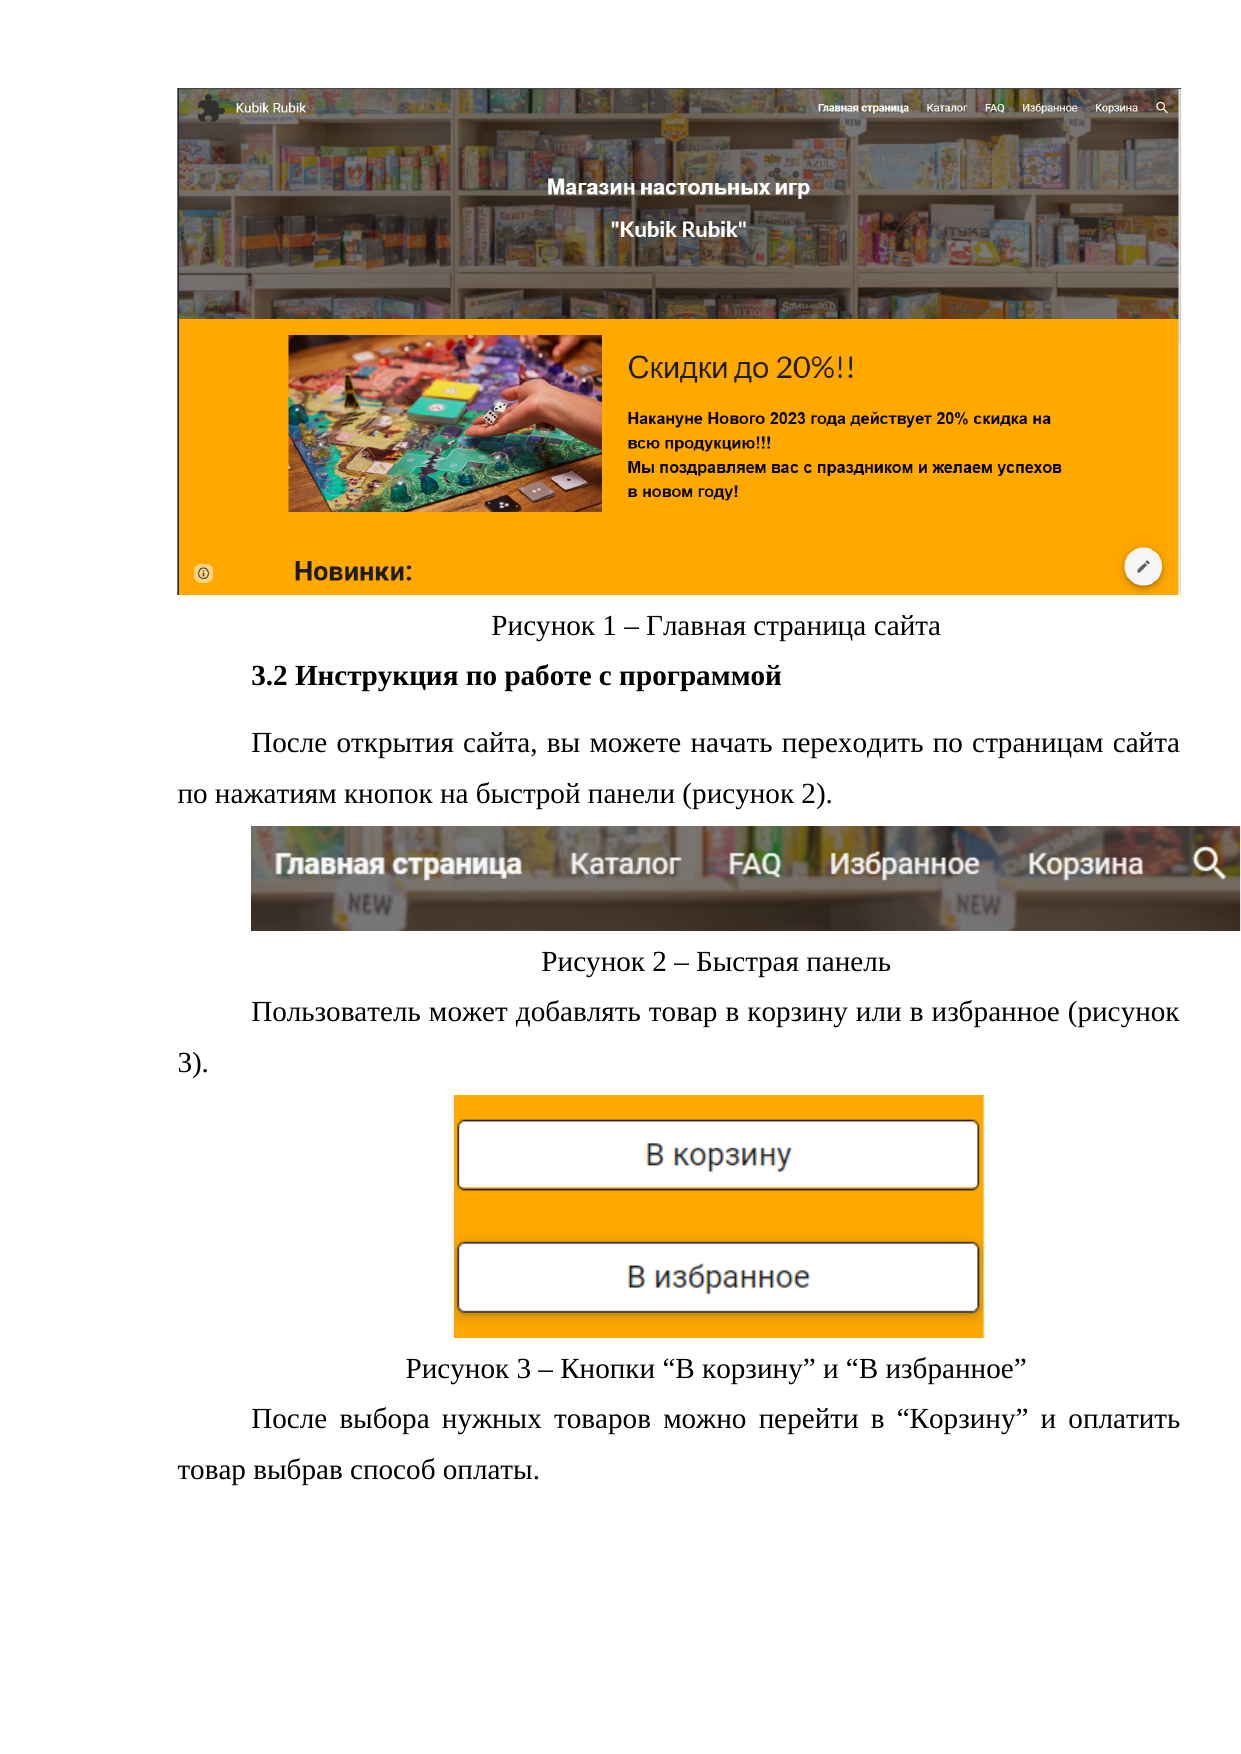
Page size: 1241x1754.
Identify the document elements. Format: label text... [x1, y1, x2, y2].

text После выбора нужных товаров можно перейти в “Корзину” и оплатить товар выбрав способ оплаты. [177, 1402, 1181, 1486]
list Инструкция по работе с программой [251, 658, 1181, 692]
text Рисунок 2 – Быстрая панель [177, 944, 1181, 978]
text Рисунок 3 – Кнопки “В корзину” и “В избранное” [177, 1351, 1181, 1385]
text После открытия сайта, вы можете начать переходить по страницам сайта по нажатиям кнопок на быстрой панели (рисунок 2). [177, 725, 1181, 809]
picture [177, 88, 1182, 595]
picture [251, 826, 1241, 931]
text Рисунок 1 – Главная страница сайта [177, 608, 1181, 642]
text Пользователь может добавлять товар в корзину или в избранное (рисунок 3). [177, 994, 1181, 1078]
picture [453, 1095, 984, 1338]
